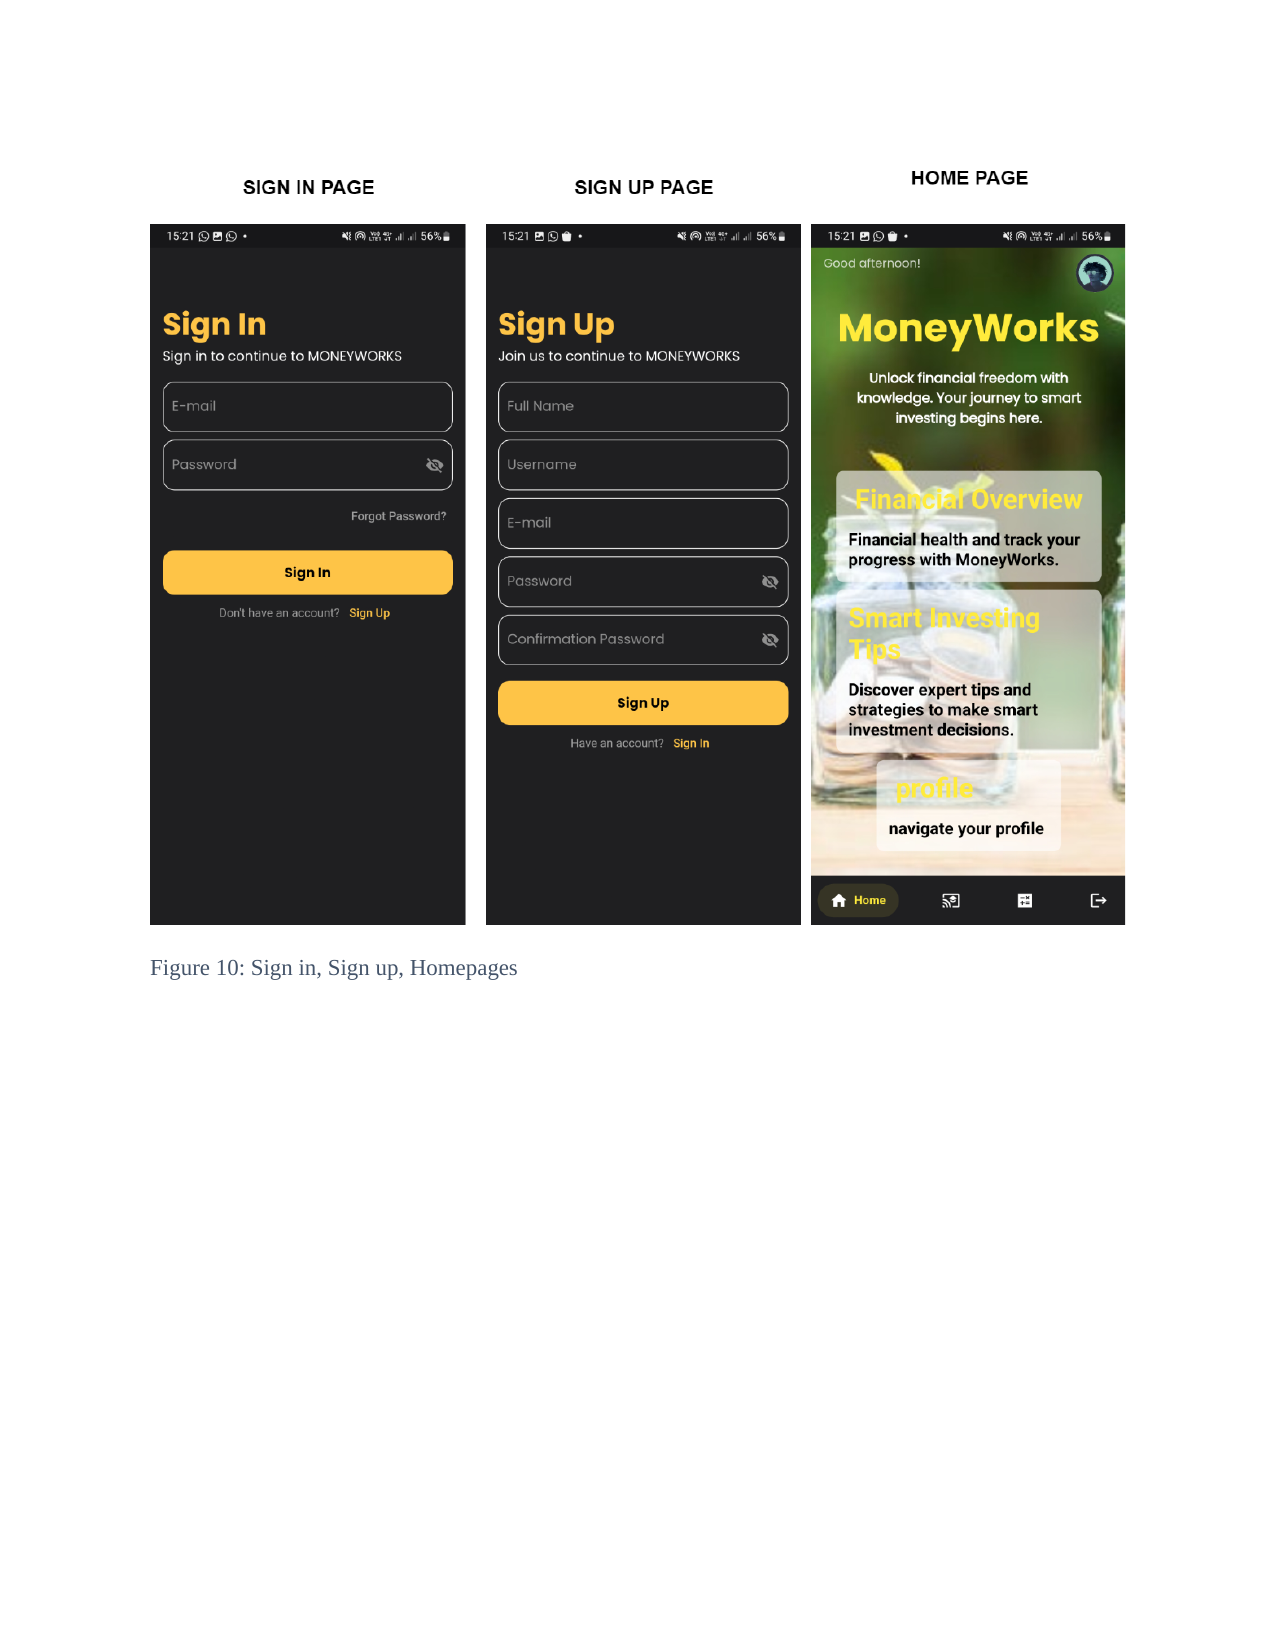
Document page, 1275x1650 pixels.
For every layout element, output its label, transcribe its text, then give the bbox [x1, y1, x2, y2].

text Figure 10: Sign in, Sign up, Homepages [150, 954, 1125, 980]
picture [150, 150, 1125, 925]
